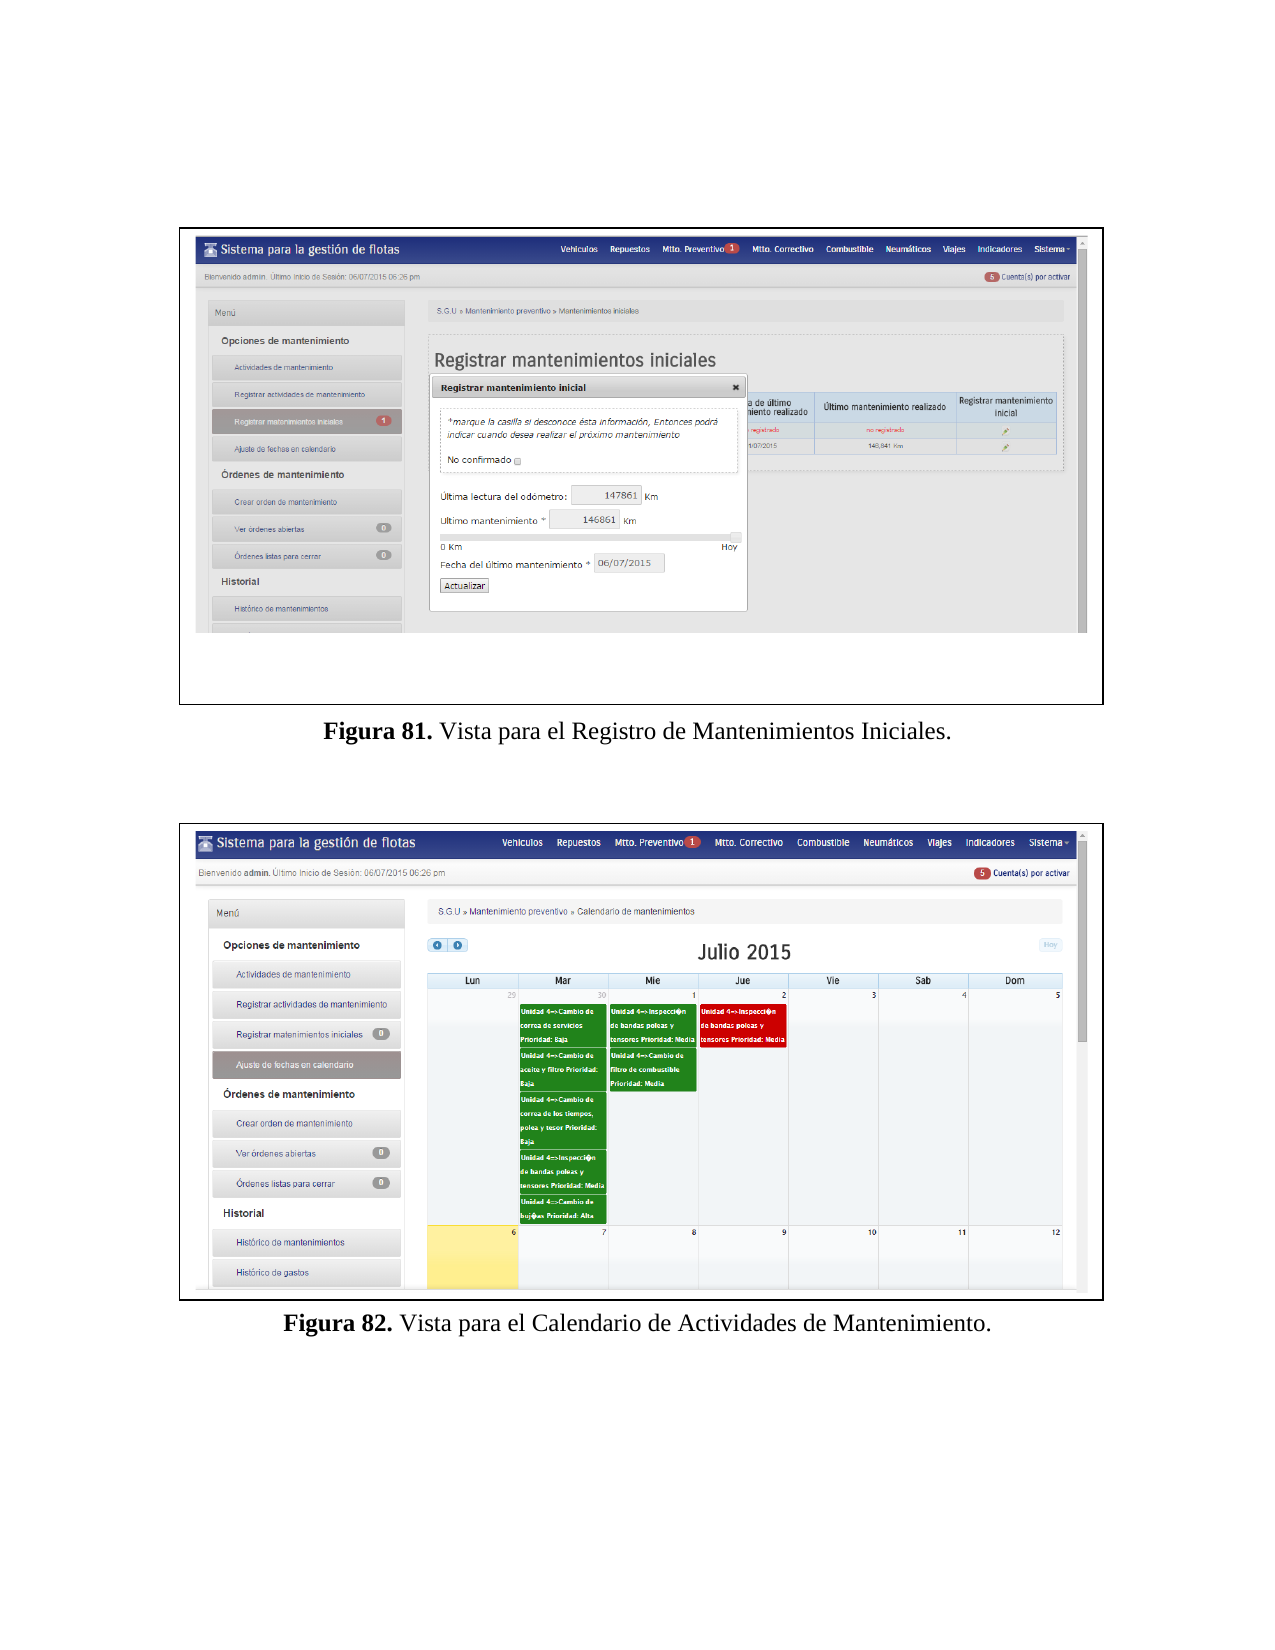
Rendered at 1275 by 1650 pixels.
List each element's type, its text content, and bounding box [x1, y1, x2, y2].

picture [195, 831, 1088, 1293]
text Figura 81. Vista para el Registro de Mantenimientos Iniciales. [177, 716, 1098, 744]
text Figura 82. Vista para el Calendario de Actividades de Mantenimiento. [177, 1308, 1098, 1337]
picture [195, 235, 1088, 633]
